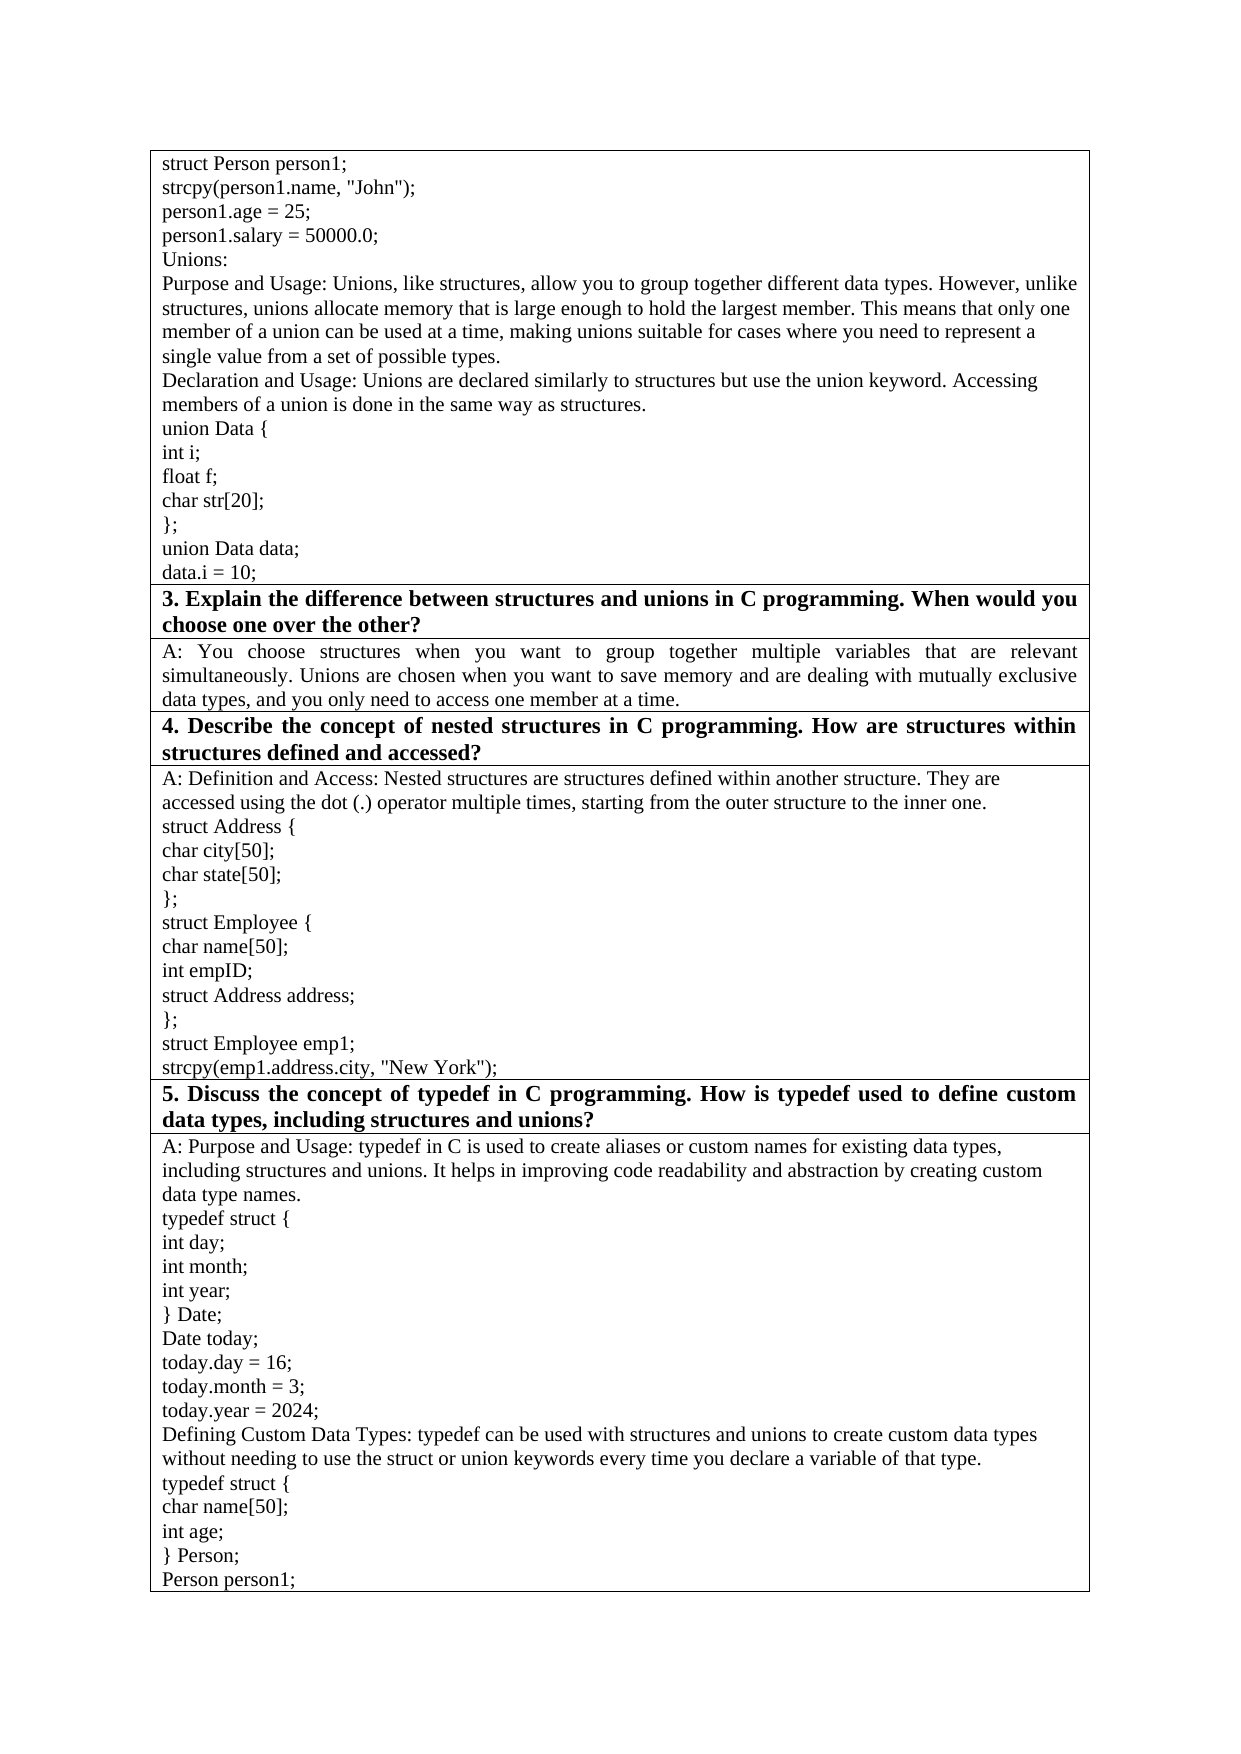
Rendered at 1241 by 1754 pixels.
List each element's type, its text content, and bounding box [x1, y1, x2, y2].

table_cell 5. Discuss the concept of typedef in C programming. How is typedef used to define custom data types, including structures and unions? [151, 1080, 1089, 1132]
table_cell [151, 151, 1089, 584]
table_cell A: Definition and Access: Nested structures are structures defined within another structure. They are accessed using the dot (.) operator multiple times, starting from the outer structure to the inner one. struct Address { char city[50]; char state[50]; }; struct Employee { char name[50]; int empID; struct Address address; }; struct Employee emp1; strcpy(emp1.address.city, "New York"); [151, 766, 1089, 1079]
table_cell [151, 1134, 1089, 1591]
table_cell 3. Explain the difference between structures and unions in C programming. When would you choose one over the other? [151, 585, 1089, 638]
table_cell A: You choose structures when you want to group together multiple variables that are relevant simultaneously. Unions are chosen when you want to save memory and are dealing with mutually exclusive data types, and you only need to access one member at a time. [151, 639, 1089, 711]
table_cell 4. Describe the concept of nested structures in C programming. How are structures within structures defined and accessed? [151, 712, 1089, 765]
